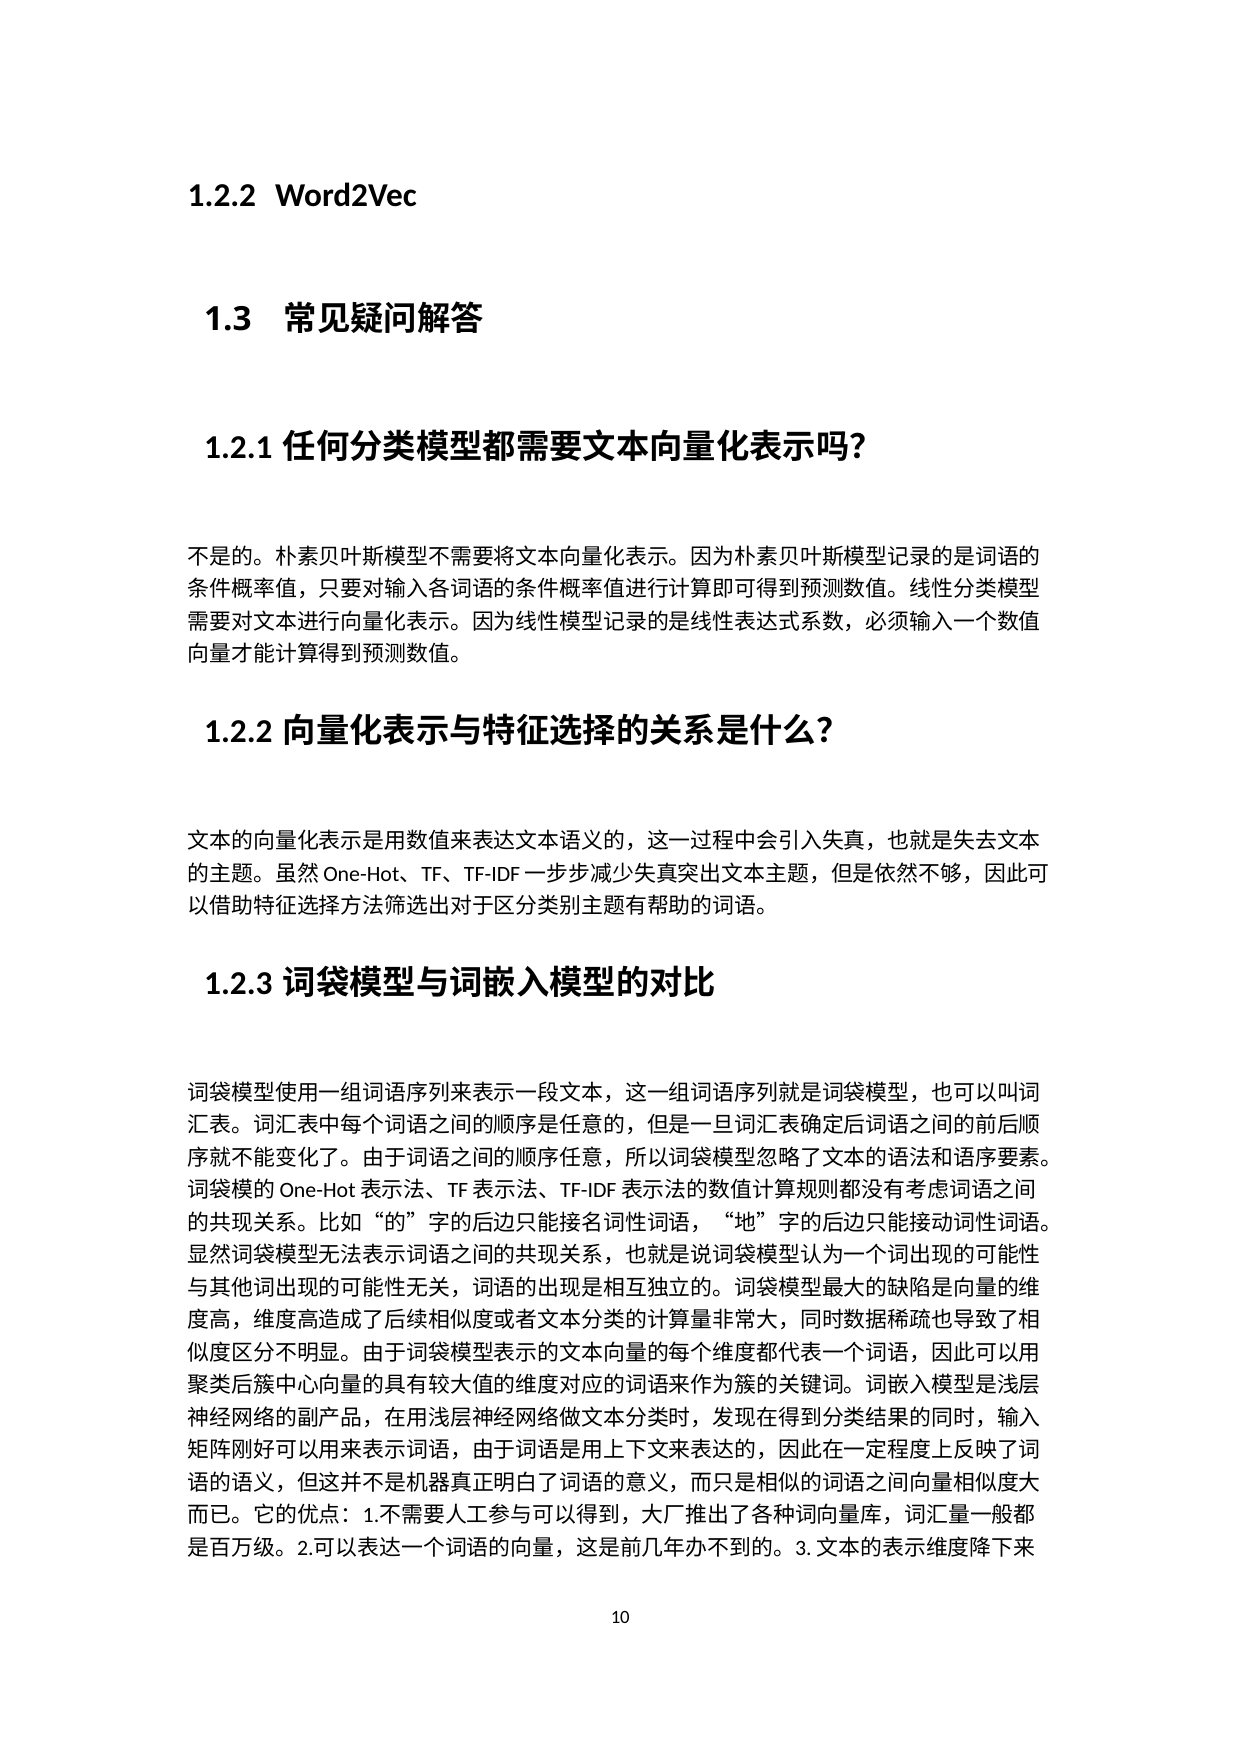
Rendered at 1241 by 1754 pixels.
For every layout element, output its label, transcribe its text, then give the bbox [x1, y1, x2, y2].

text 文本的向量化表示是用数值来表达文本语义的，这一过程中会引入失真，也就是失去文本的主题。虽然One-Hot、TF、TF-IDF一步步减少失真突出文本主题，但是依然不够，因此可以借助特征选择方法筛选出对于区分类别主题有帮助的词语。 [187, 823, 1053, 920]
subtitle 常见疑问解答 [204, 284, 1053, 349]
text 不是的。朴素贝叶斯模型不需要将文本向量化表示。因为朴素贝叶斯模型记录的是词语的条件概率值，只要对输入各词语的条件概率值进行计算即可得到预测数值。线性分类模型需要对文本进行向量化表示。因为线性模型记录的是线性表达式系数，必须输入一个数值向量才能计算得到预测数值。 [187, 538, 1053, 668]
subtitle 任何分类模型都需要文本向量化表示吗？ [204, 411, 1053, 476]
subtitle Word2Vec [187, 162, 1053, 227]
subtitle 向量化表示与特征选择的关系是什么？ [204, 695, 1053, 760]
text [187, 1074, 1053, 1562]
subtitle 词袋模型与词嵌入模型的对比 [204, 947, 1053, 1012]
